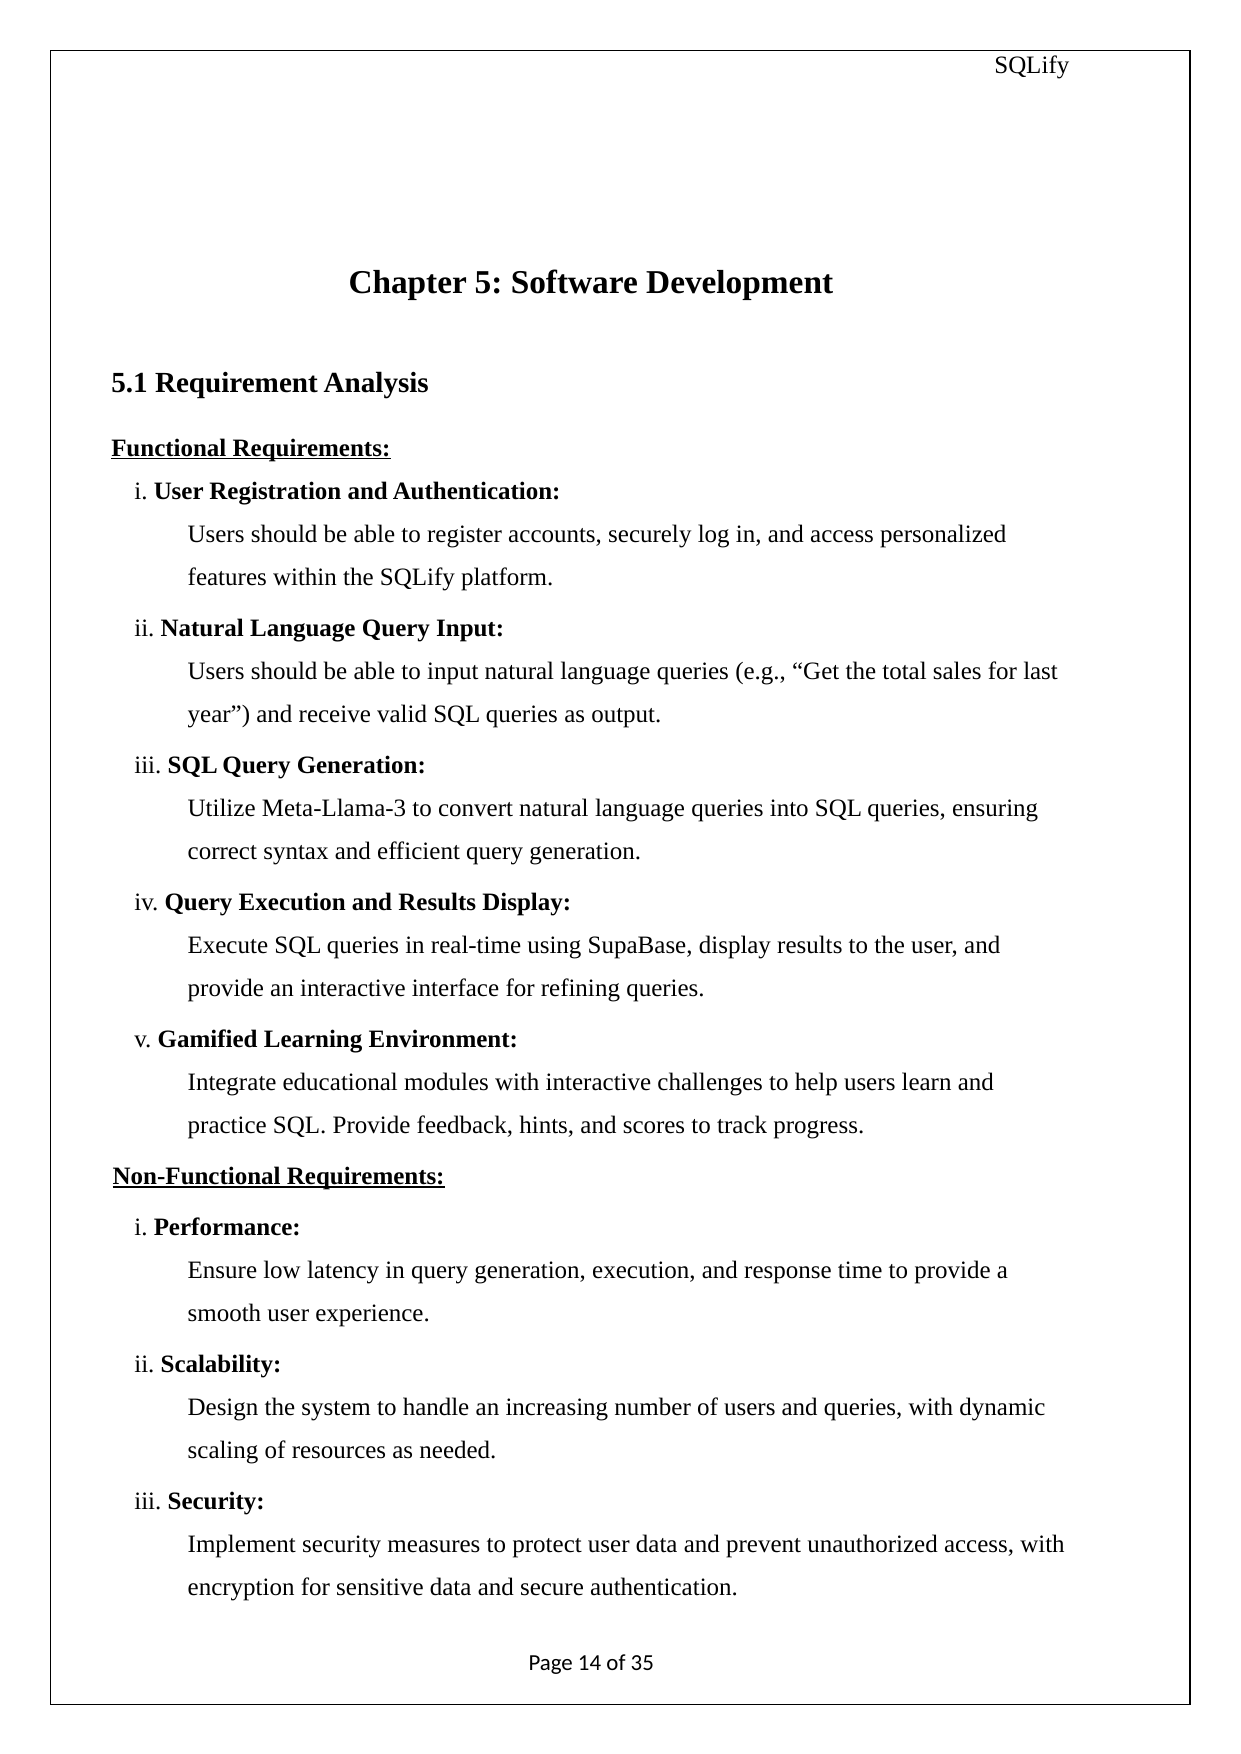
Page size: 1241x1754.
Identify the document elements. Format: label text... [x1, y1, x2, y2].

text iii. SQL Query Generation: Utilize Meta-Llama-3 to convert natural language queries into SQL queries, ensuring correct syntax and efficient query generation. [134, 750, 1079, 865]
text Functional Requirements: [111, 433, 1181, 461]
text ii. Natural Language Query Input: Users should be able to input natural language queries (e.g., “Get the total sales for last year”) and receive valid SQL queries as output. [134, 613, 1079, 728]
text Non-Functional Requirements: [112, 1161, 1079, 1190]
text i. User Registration and Authentication: Users should be able to register accounts, securely log in, and access personalized features within the SQLify platform. [134, 476, 1079, 591]
text iii. Security: Implement security measures to protect user data and prevent unauthorized access, with encryption for sensitive data and secure authentication. [134, 1486, 1079, 1601]
subtitle Chapter 5: Software Development [75, 262, 1106, 300]
text i. Performance: Ensure low latency in query generation, execution, and response time to provide a smooth user experience. [134, 1212, 1079, 1327]
text iv. Query Execution and Results Display: Execute SQL queries in real-time using SupaBase, display results to the user, and provide an interactive interface for refining queries. [134, 887, 1079, 1002]
text v. Gamified Learning Environment: Integrate educational modules with interactive challenges to help users learn and practice SQL. Provide feedback, hints, and scores to track progress. [134, 1024, 1079, 1139]
text ii. Scalability: Design the system to handle an increasing number of users and queries, with dynamic scaling of resources as needed. [134, 1349, 1079, 1464]
subtitle 5.1 Requirement Analysis [111, 365, 1069, 399]
